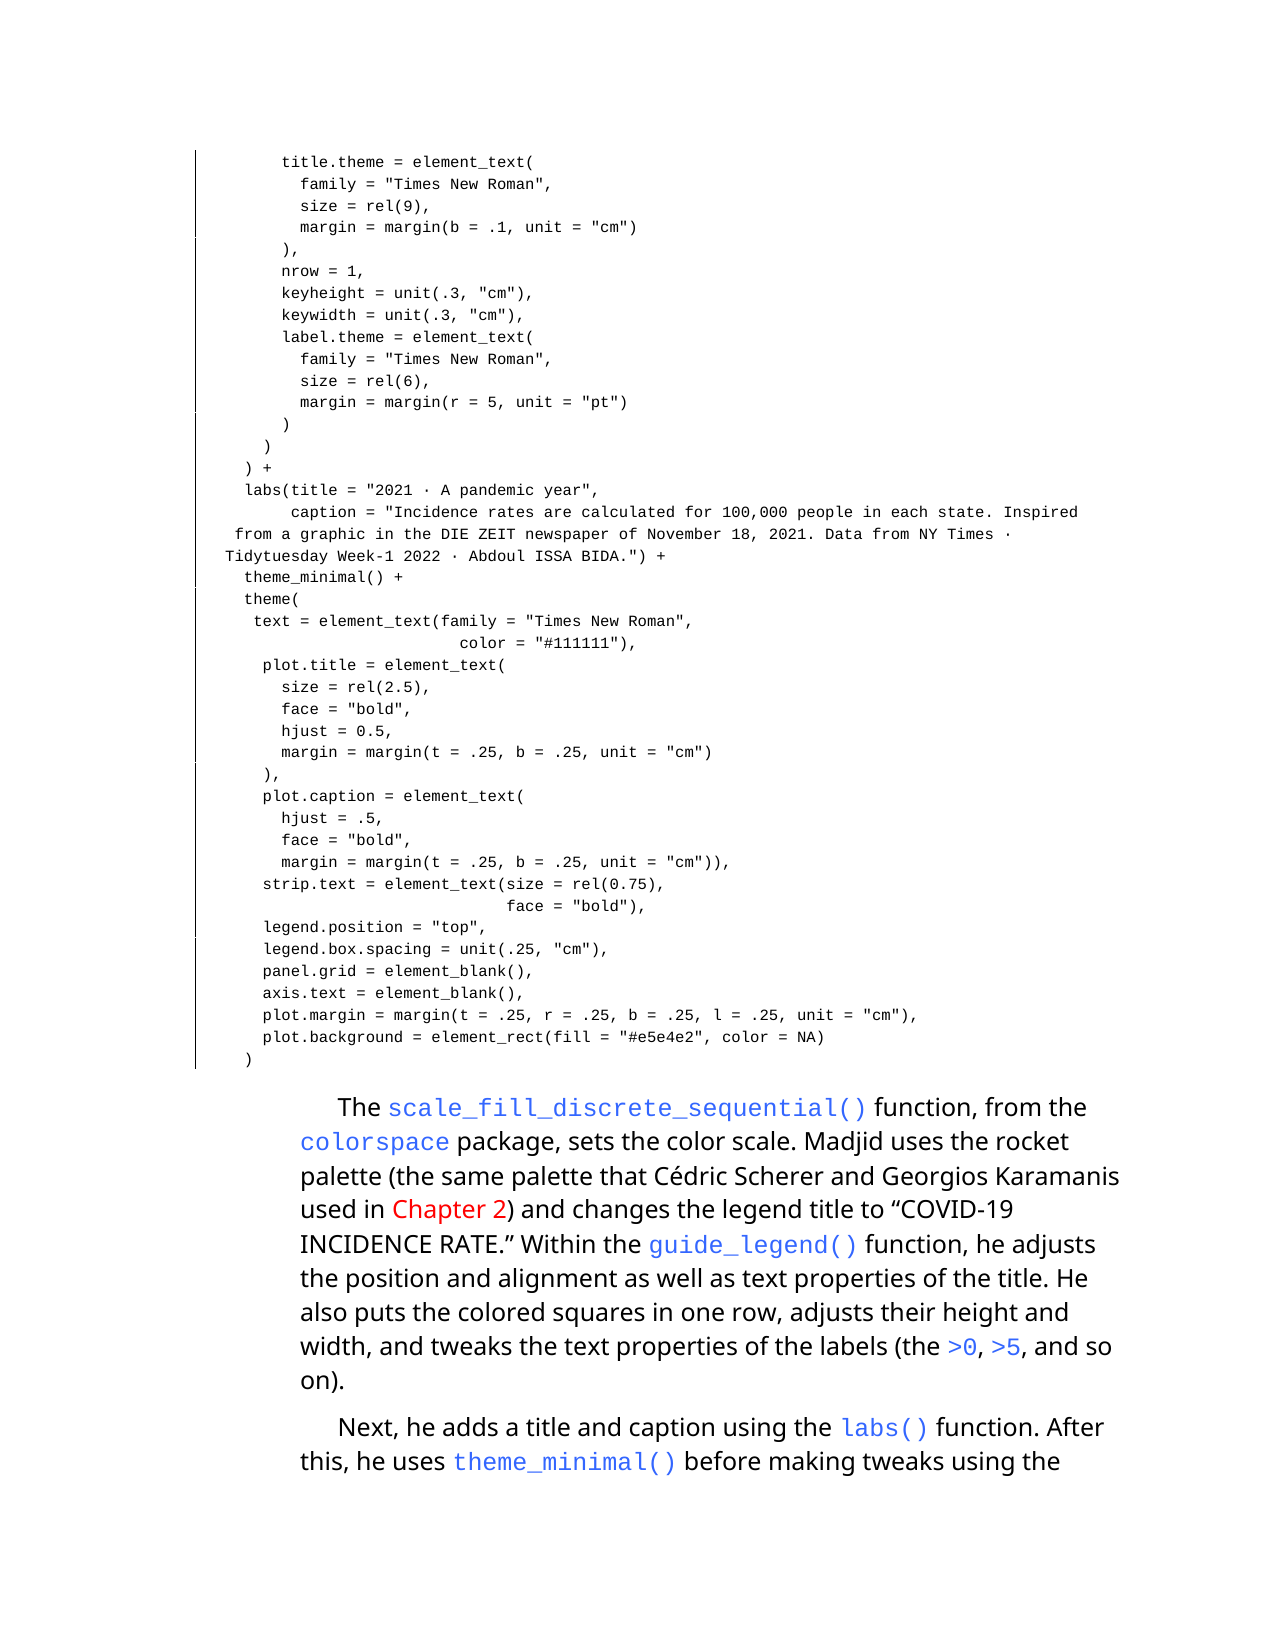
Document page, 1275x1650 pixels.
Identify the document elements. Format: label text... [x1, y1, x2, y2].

text ) [196, 434, 1125, 456]
text The scale_fill_discrete_sequential() function, from the colorspace package, sets the color scale. Madjid uses the rocket palette (the same palette that Cédric Scherer and Georgios Karamanis used in Chapter 2) and changes the legend title to “COVID-19 INCIDENCE RATE.” Within the guide_legend() function, he adjusts the position and alignment as well as text properties of the title. He also puts the colored squares in one row, adjusts their height and width, and tweaks the text properties of the labels (the >0, >5, and so on). [300, 1089, 1125, 1397]
text caption = "Incidence rates are calculated for 100,000 people in each state. Inspired [196, 500, 1125, 522]
text hjust = .5, [196, 806, 1125, 828]
text ), [196, 237, 1125, 259]
text legend.box.spacing = unit(.25, "cm"), [196, 937, 1125, 959]
text ) [196, 412, 1125, 434]
text size = rel(9), [196, 194, 1125, 216]
text title.theme = element_text( [196, 150, 1125, 172]
text face = "bold", [196, 828, 1125, 850]
text ) [196, 1047, 1125, 1069]
text panel.grid = element_blank(), [196, 959, 1125, 981]
text label.theme = element_text( [196, 325, 1125, 347]
text plot.caption = element_text( [196, 784, 1125, 806]
text keyheight = unit(.3, "cm"), [196, 281, 1125, 303]
text axis.text = element_blank(), [196, 981, 1125, 1003]
text margin = margin(r = 5, unit = "pt") [196, 391, 1125, 412]
text family = "Times New Roman", [196, 172, 1125, 194]
text text = element_text(family = "Times New Roman", [196, 609, 1125, 631]
text legend.position = "top", [196, 916, 1125, 937]
text color = "#111111"), [196, 631, 1125, 653]
text ), [196, 762, 1125, 784]
text face = "bold", [196, 697, 1125, 719]
text family = "Times New Roman", [196, 347, 1125, 369]
text size = rel(6), [196, 369, 1125, 391]
text from a graphic in the DIE ZEIT newspaper of November 18, 2021. Data from NY Times · [196, 522, 1125, 544]
text margin = margin(b = .1, unit = "cm") [196, 216, 1125, 237]
text face = "bold"), [196, 894, 1125, 916]
text hjust = 0.5, [196, 719, 1125, 741]
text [300, 1409, 1125, 1478]
text margin = margin(t = .25, b = .25, unit = "cm") [196, 741, 1125, 762]
text plot.title = element_text( [196, 653, 1125, 675]
text Tidytuesday Week-1 2022 · Abdoul ISSA BIDA.") + [196, 544, 1125, 566]
text margin = margin(t = .25, b = .25, unit = "cm")), [196, 850, 1125, 872]
text ) + [196, 456, 1125, 478]
text keywidth = unit(.3, "cm"), [196, 303, 1125, 325]
text plot.background = element_rect(fill = "#e5e4e2", color = NA) [196, 1025, 1125, 1047]
text theme( [196, 587, 1125, 609]
text labs(title = "2021 · A pandemic year", [196, 478, 1125, 500]
text theme_minimal() + [196, 566, 1125, 587]
text plot.margin = margin(t = .25, r = .25, b = .25, l = .25, unit = "cm"), [196, 1003, 1125, 1025]
text strip.text = element_text(size = rel(0.75), [196, 872, 1125, 894]
text nrow = 1, [196, 259, 1125, 281]
text size = rel(2.5), [196, 675, 1125, 697]
